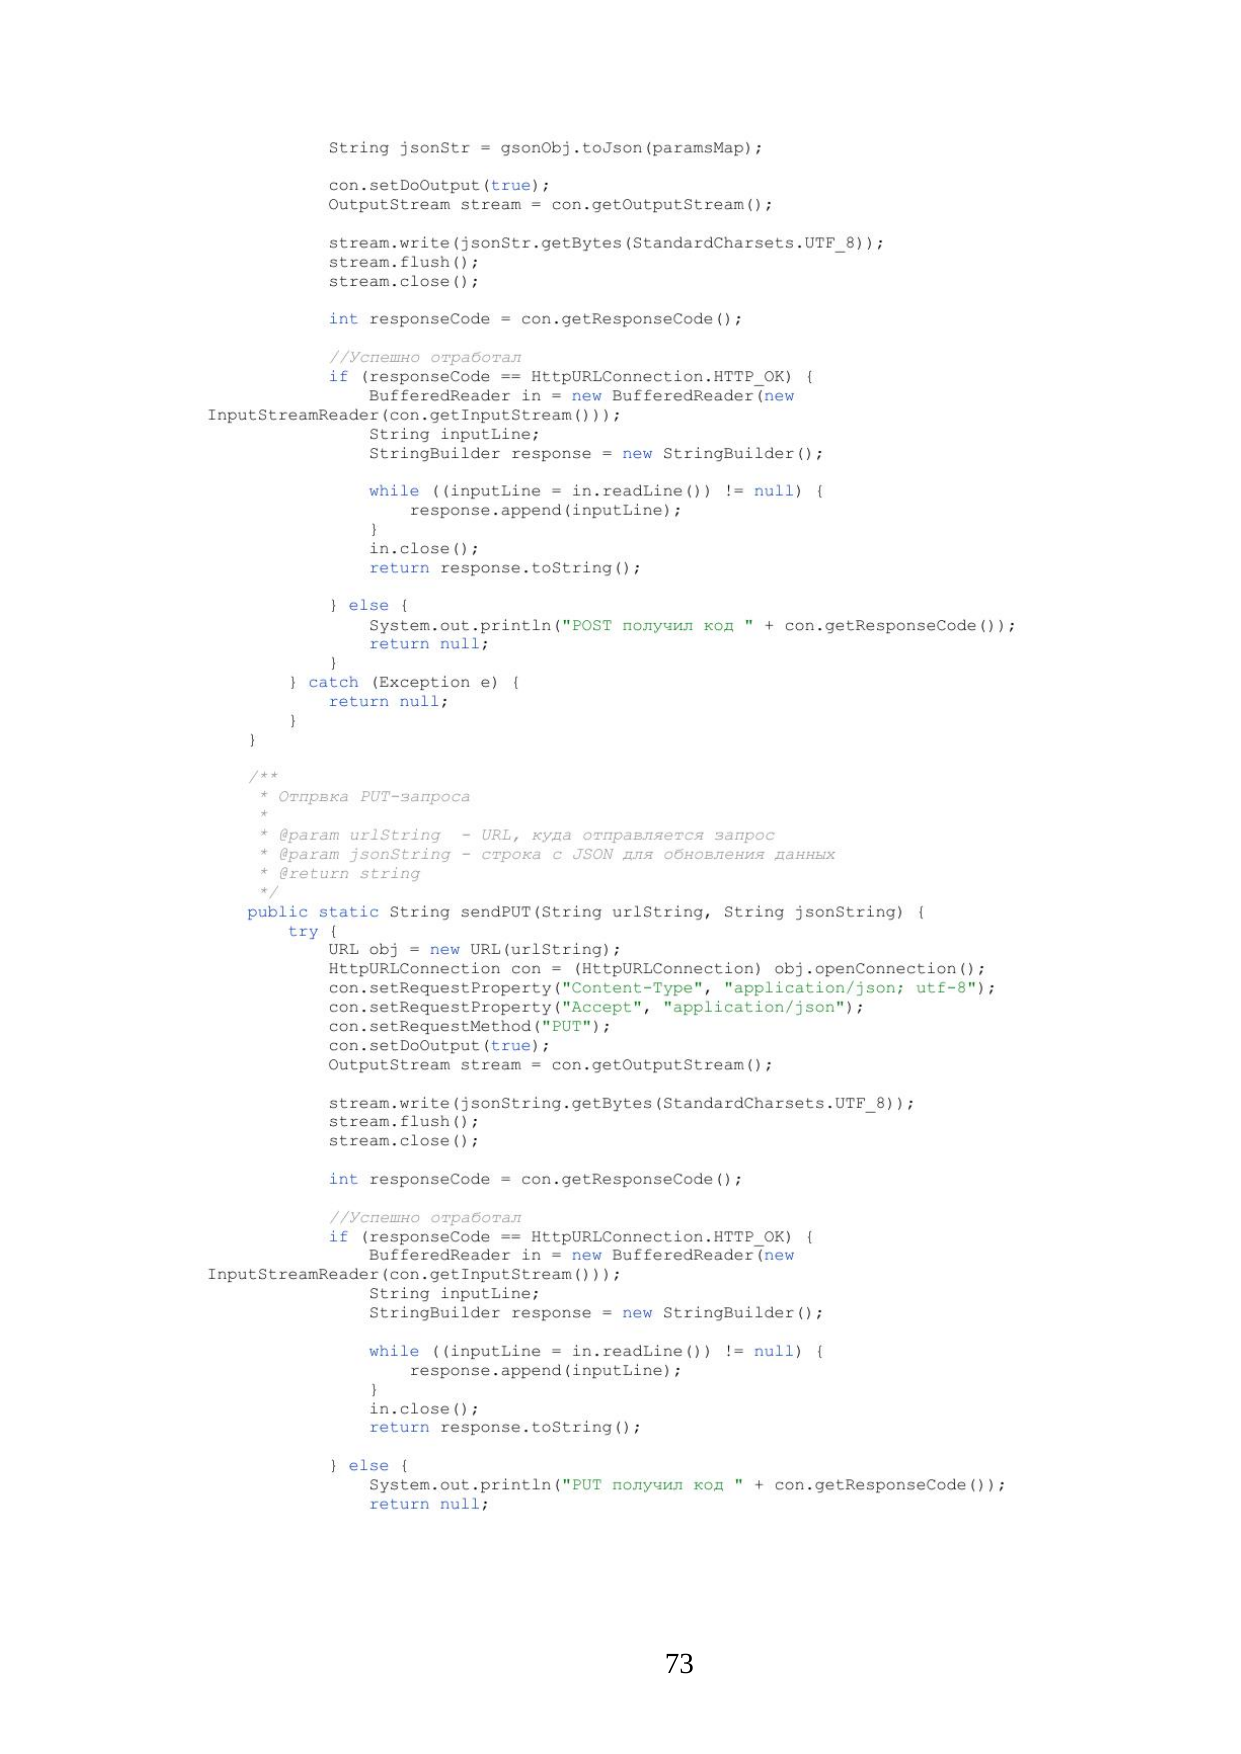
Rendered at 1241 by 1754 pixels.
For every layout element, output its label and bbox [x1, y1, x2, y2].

picture [177, 118, 1182, 1539]
